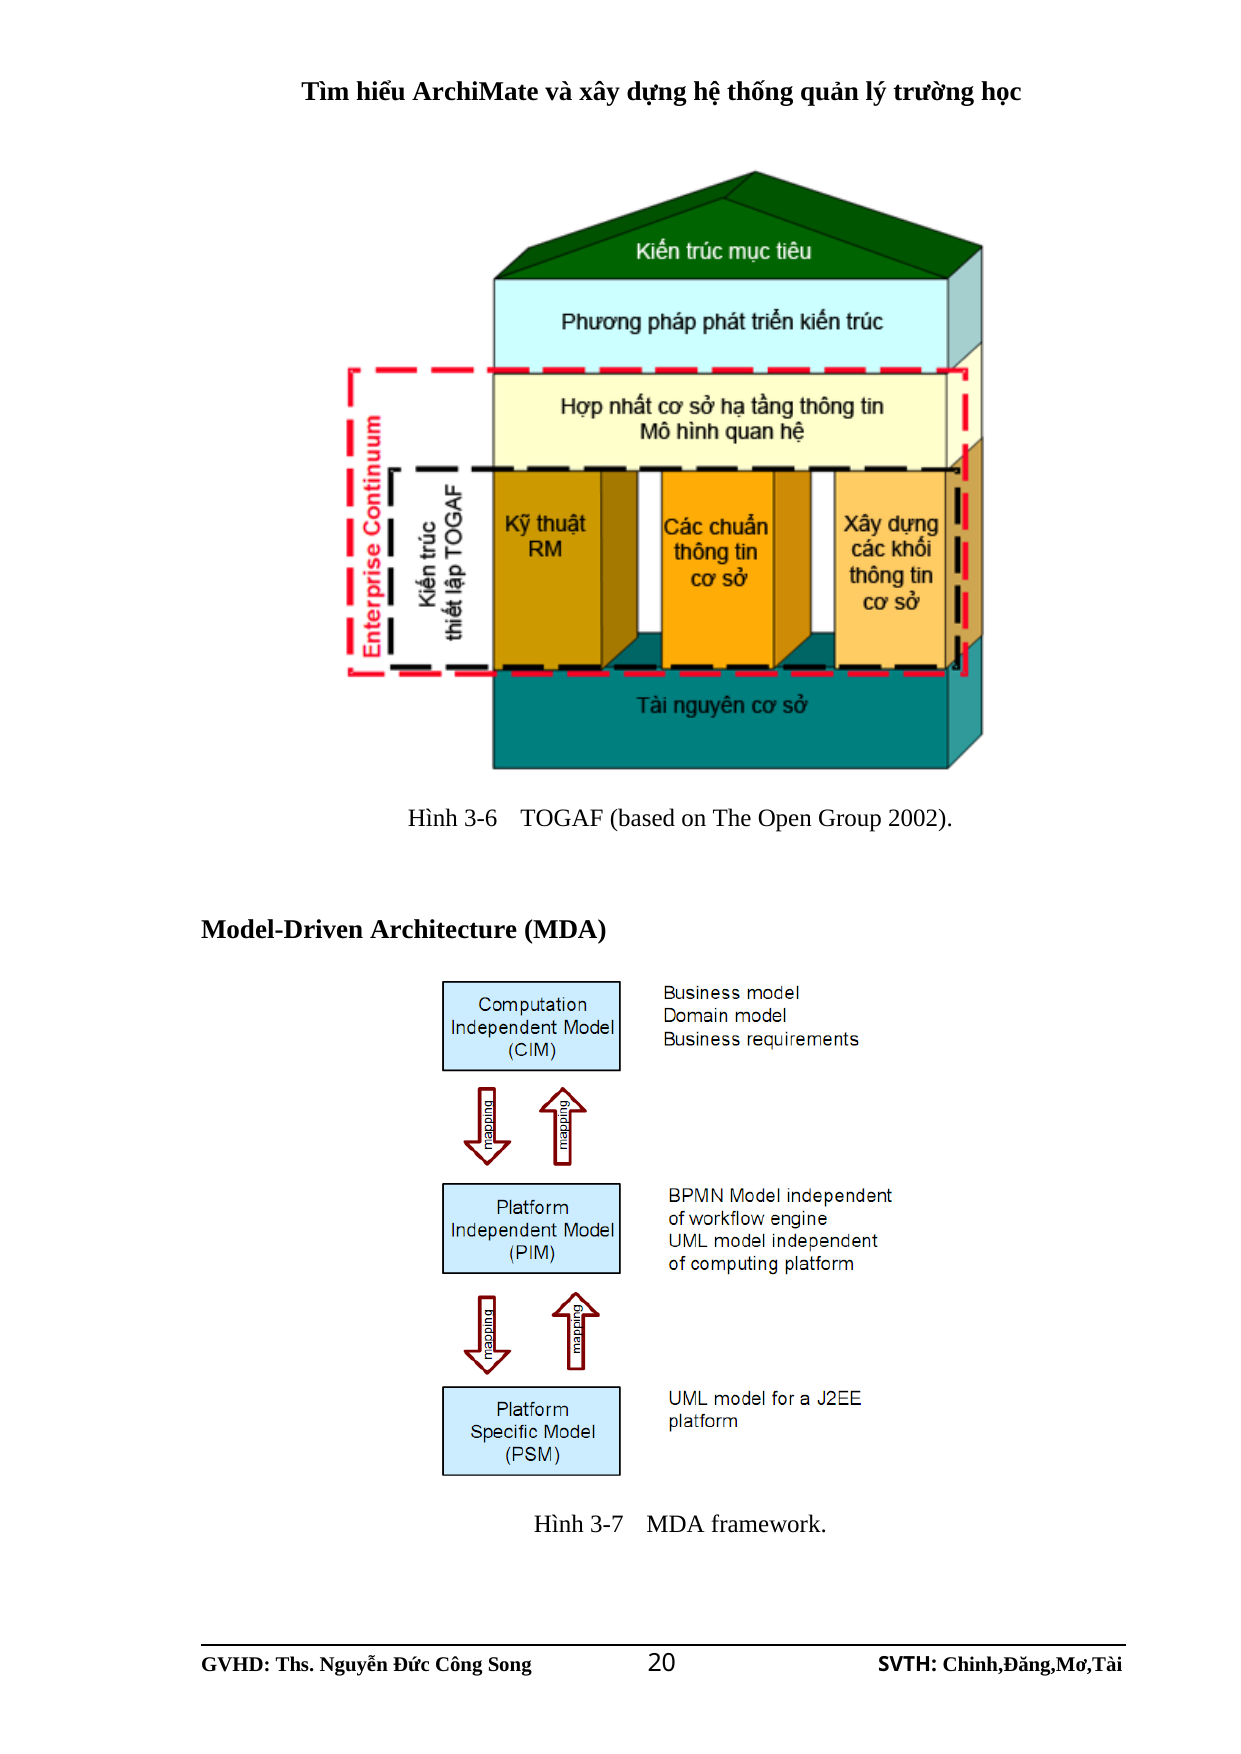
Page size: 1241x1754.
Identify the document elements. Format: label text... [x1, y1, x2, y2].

text Model-Driven Architecture (MDA) [201, 913, 1122, 944]
picture [317, 159, 1006, 779]
text MDA framework. [238, 1509, 1122, 1538]
picture [426, 969, 897, 1484]
text TOGAF (based on The Open Group 2002). [238, 803, 1122, 832]
